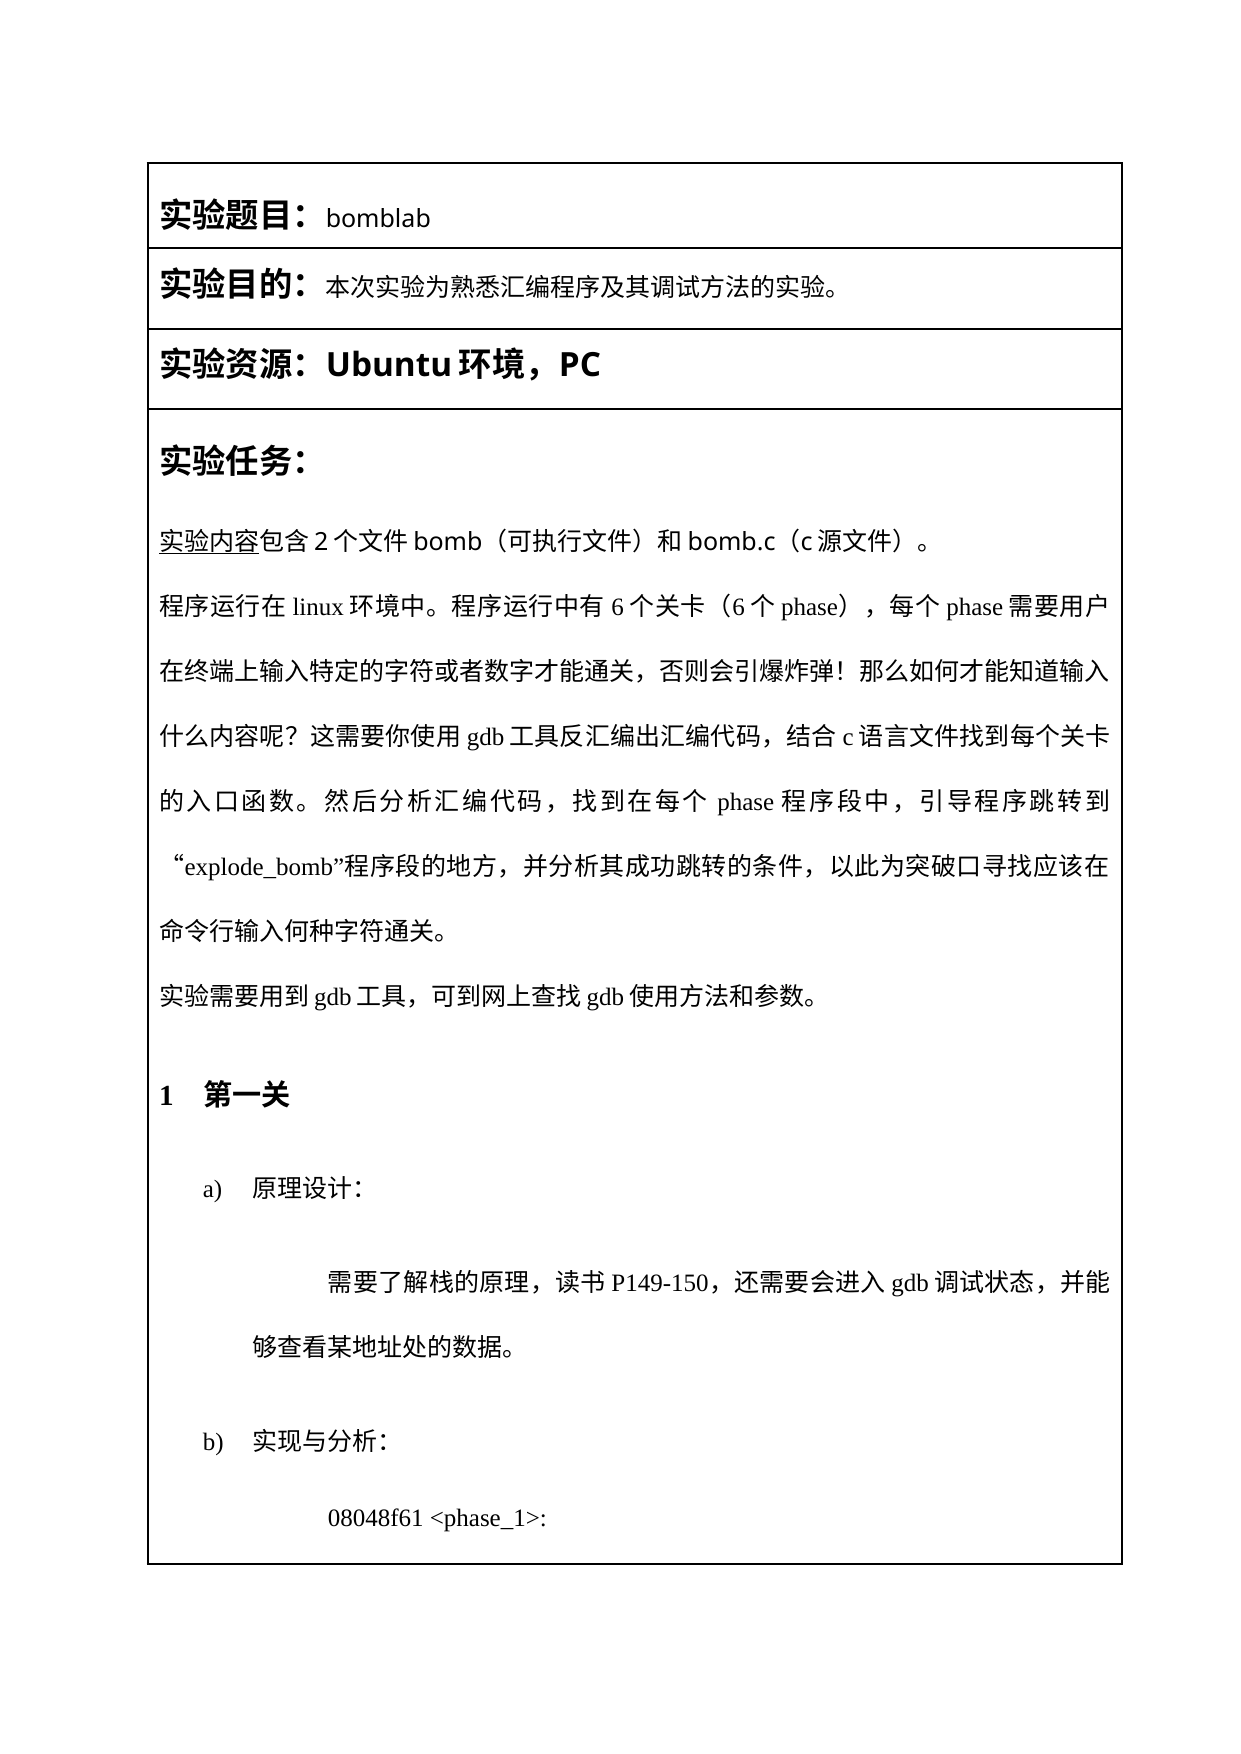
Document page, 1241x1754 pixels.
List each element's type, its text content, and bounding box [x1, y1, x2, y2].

table_header 实验题目：bomblab [149, 164, 1121, 247]
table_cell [149, 410, 1121, 1563]
table_cell 实验目的：本次实验为熟悉汇编程序及其调试方法的实验。 [149, 249, 1121, 327]
table_cell 实验资源：Ubuntu环境，PC [149, 330, 1121, 408]
